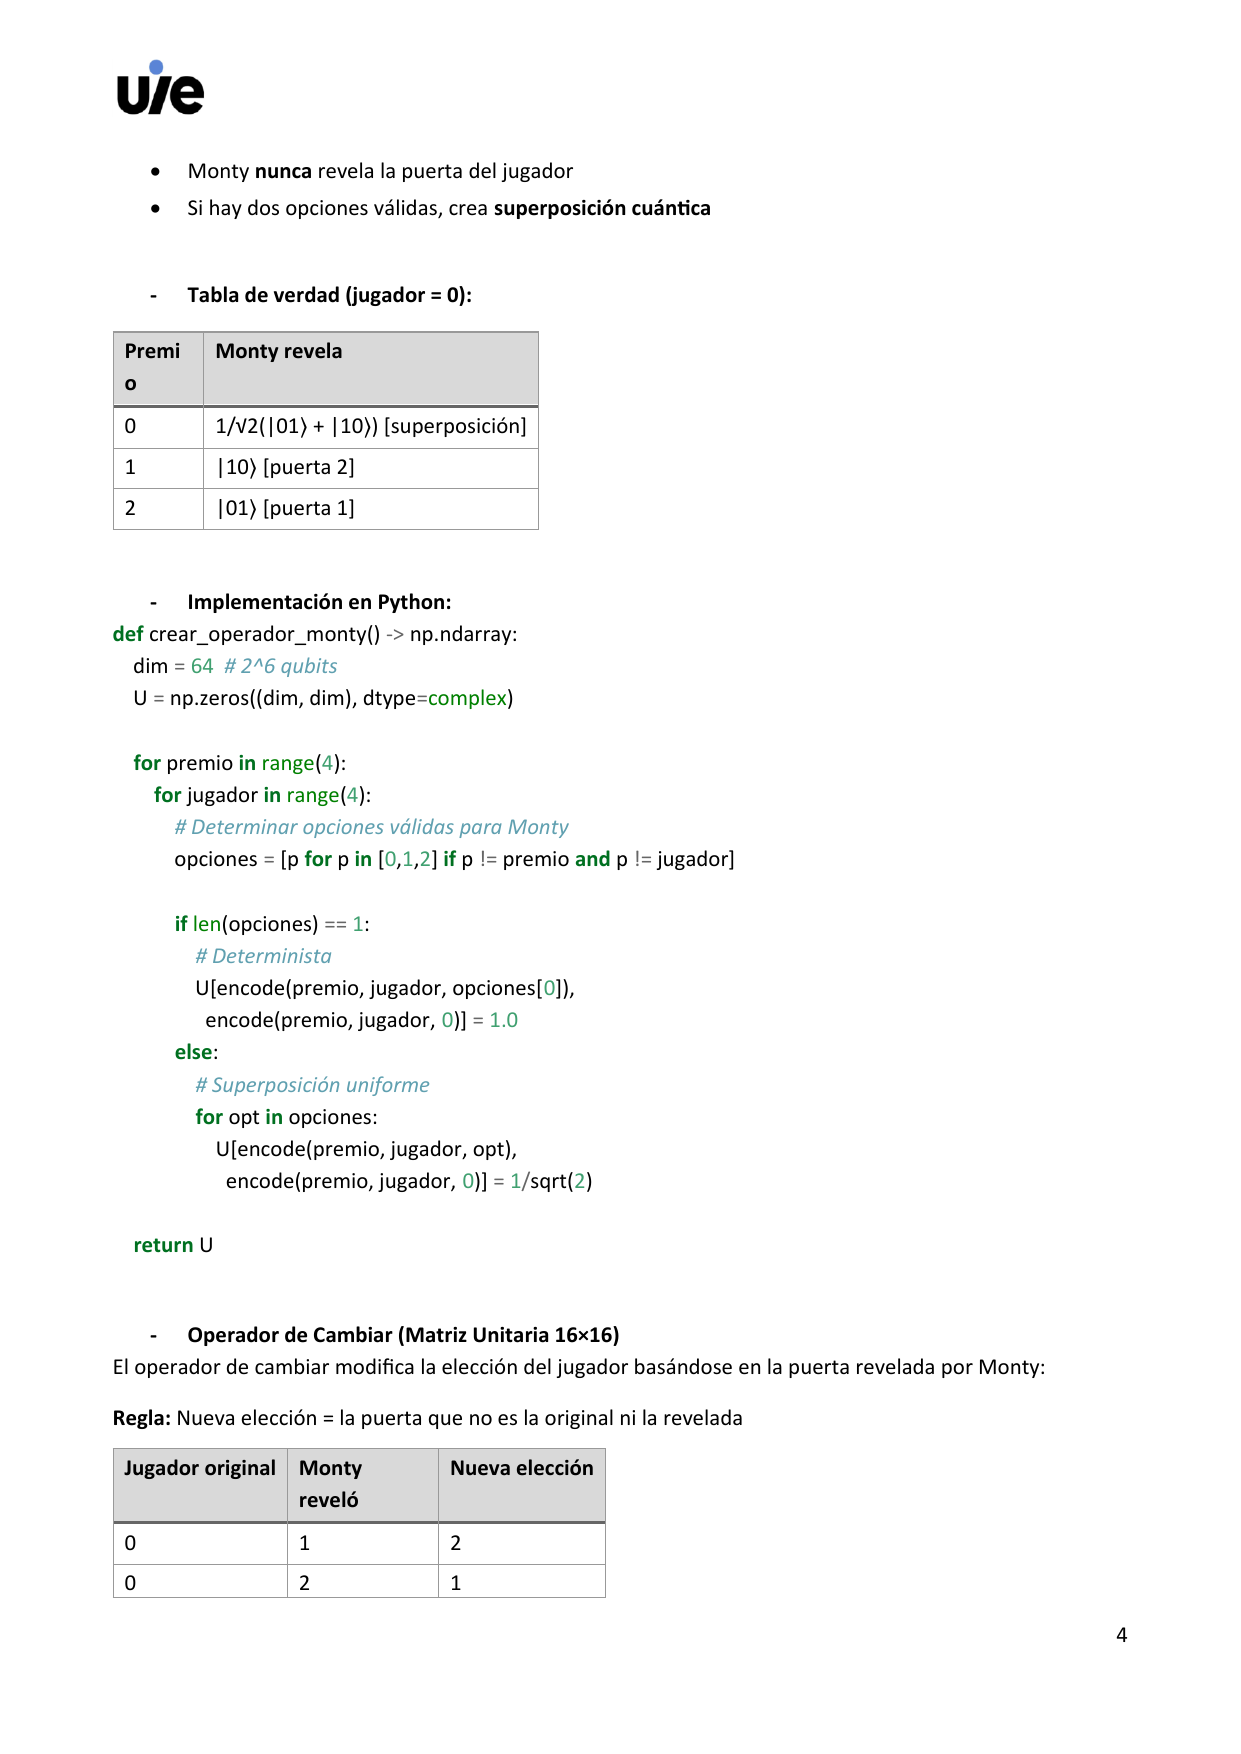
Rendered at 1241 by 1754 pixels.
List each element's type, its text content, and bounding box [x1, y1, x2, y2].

text Regla: Nueva elección = la puerta que no es la original ni la revelada [112, 1403, 1128, 1432]
list Monty nunca revela la puerta del jugador [150, 155, 1128, 184]
table_cell 2 [288, 1565, 438, 1597]
table_header Nueva elección [439, 1449, 605, 1521]
table_cell 0 [114, 1565, 287, 1597]
table_cell 0 [114, 1524, 287, 1564]
table_cell |01⟩ [puerta 1] [204, 489, 538, 529]
text def crear_operador_monty() -> np.ndarray: dim = 64 # 2^6 qubits U = np.zeros((dim, dim), dtype=complex) for premio in range(4): for jugador in range(4): # Determinar opciones válidas para Monty opciones = [p for p in [0,1,2] if p != premio and p != jugador] if len(opciones) == 1: # Determinista U[encode(premio, jugador, opciones[0]), encode(premio, jugador, 0)] = 1.0 else: # Superposición uniforme for opt in opciones: U[encode(premio, jugador, opt), encode(premio, jugador, 0)] = 1/sqrt(2) return U [112, 619, 1128, 1259]
table_header Premio [114, 333, 203, 404]
table_cell 1/√2(|01⟩ + |10⟩) [superposición] [204, 408, 538, 447]
table_header Monty reveló [288, 1449, 438, 1521]
table_cell 1 [114, 449, 203, 488]
table_cell 1 [288, 1524, 438, 1564]
table_header Monty revela [204, 333, 538, 404]
table_cell 2 [114, 489, 203, 529]
table_cell |10⟩ [puerta 2] [204, 449, 538, 488]
table_cell 0 [114, 408, 203, 447]
table_cell 2 [439, 1524, 605, 1564]
list Si hay dos opciones válidas, crea superposición cuántica [150, 192, 1128, 221]
list Tabla de verdad (jugador = 0): [150, 281, 1128, 308]
table_cell 1 [439, 1565, 605, 1597]
list Implementación en Python: [150, 587, 1128, 615]
subtitle Operador de Cambiar (Matriz Unitaria 16×16) [150, 1320, 1128, 1348]
text El operador de cambiar modifica la elección del jugador basándose en la puerta revelada por Monty: [112, 1353, 1128, 1381]
table_header Jugador original [114, 1449, 287, 1521]
picture [112, 59, 207, 117]
